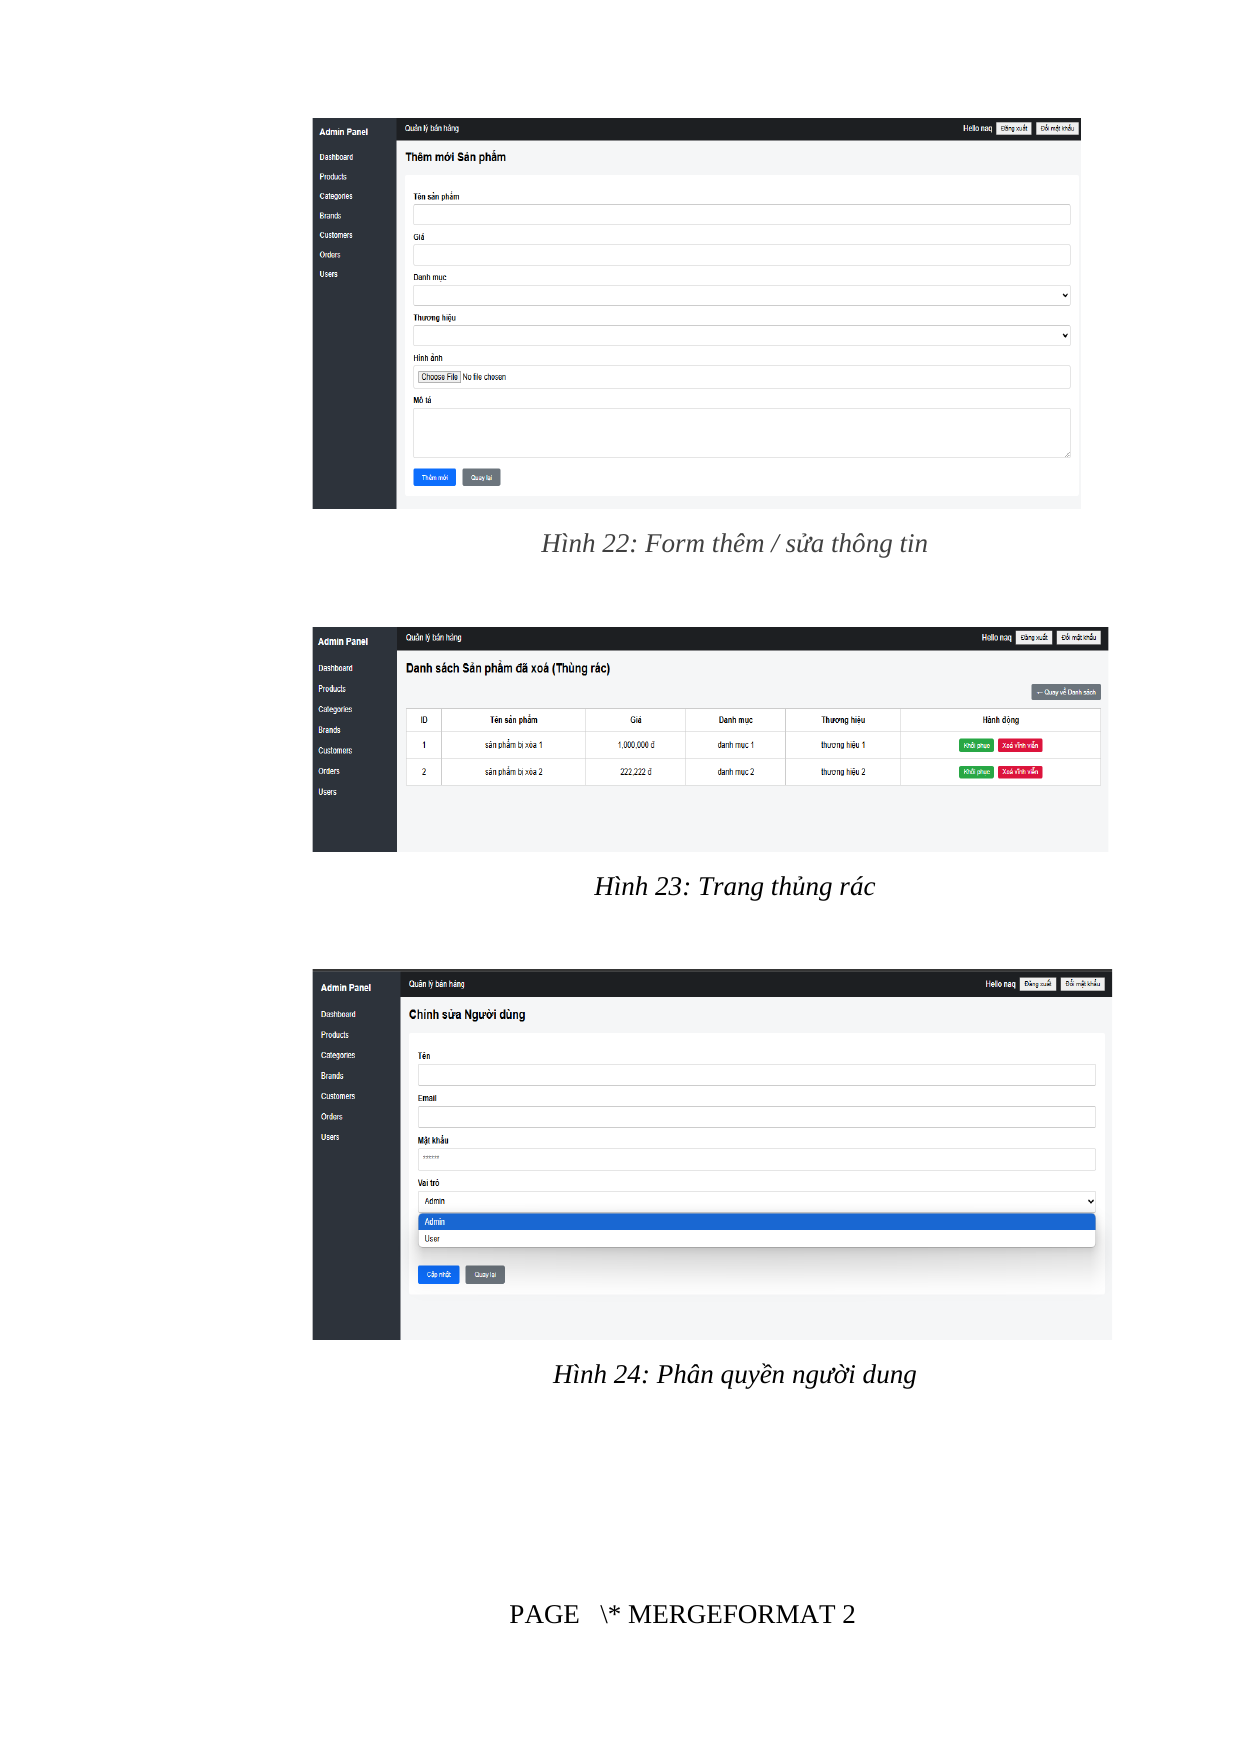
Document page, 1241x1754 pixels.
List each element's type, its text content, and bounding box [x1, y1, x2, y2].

picture [312, 969, 1113, 1340]
list Hình 24: Phân quyền người dung [350, 1358, 1122, 1389]
list Hình 22: Form thêm / sửa thông tin [350, 527, 1122, 558]
list Hình 23: Trang thủng rác [350, 870, 1122, 901]
picture [312, 118, 1081, 509]
picture [312, 627, 1109, 852]
